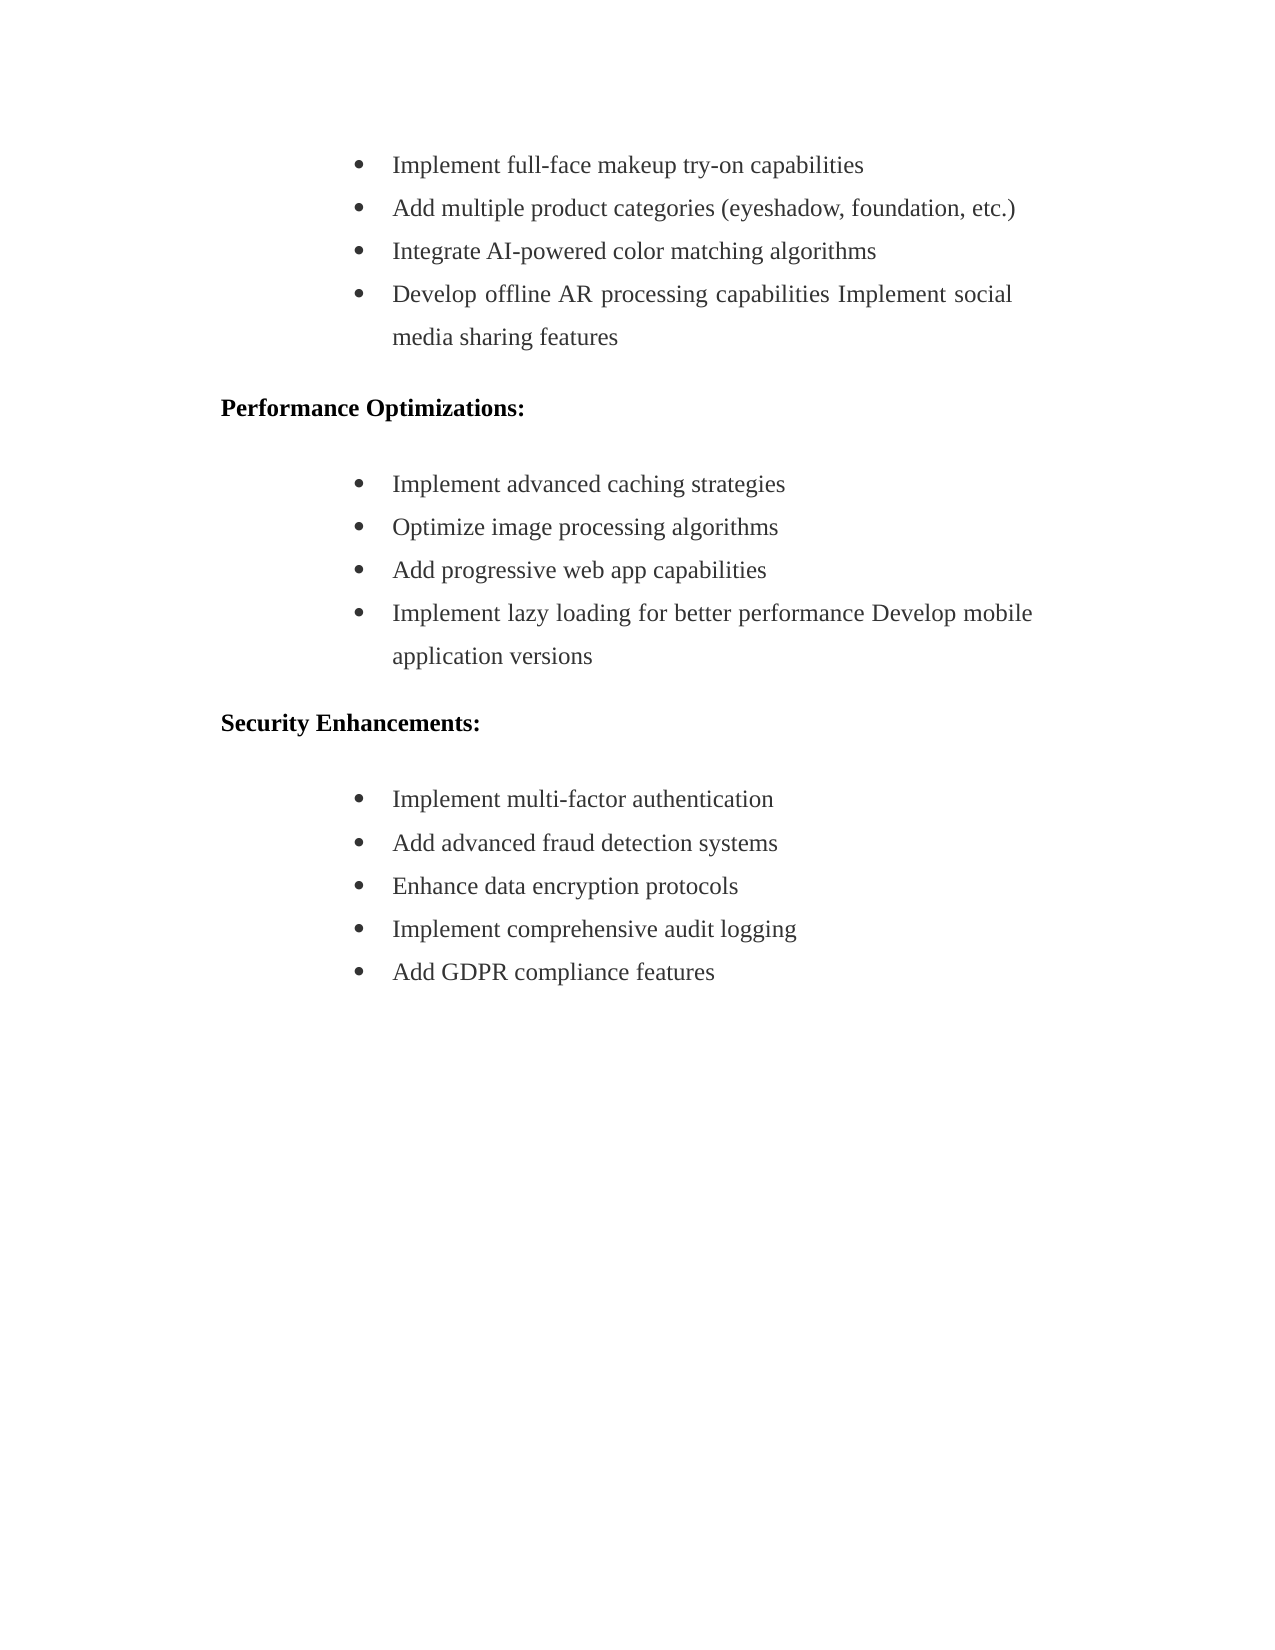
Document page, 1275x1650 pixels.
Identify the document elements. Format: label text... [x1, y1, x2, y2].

list Add advanced fraud detection systems [354, 828, 1125, 856]
text Security Enhancements: [221, 708, 1125, 737]
list Add progressive web app capabilities [354, 555, 1125, 584]
list Implement multi-factor authentication [354, 784, 1125, 813]
list Integrate AI-powered color matching algorithms [354, 236, 1125, 265]
list Implement lazy loading for better performance Develop mobile application versions [354, 598, 1033, 670]
list Add multiple product categories (eyeshadow, foundation, etc.) [354, 193, 1125, 222]
list Develop offline AR processing capabilities Implement social media sharing features [354, 279, 1013, 351]
list Enhance data encryption protocols [354, 871, 1125, 899]
list Implement full-face makeup try-on capabilities [354, 150, 1125, 179]
list Add GDPR compliance features [354, 957, 1125, 986]
text Performance Optimizations: [221, 393, 1125, 421]
list Implement comprehensive audit logging [354, 914, 1125, 943]
list Optimize image processing algorithms [354, 512, 1125, 541]
list Implement advanced caching strategies [354, 469, 1125, 497]
